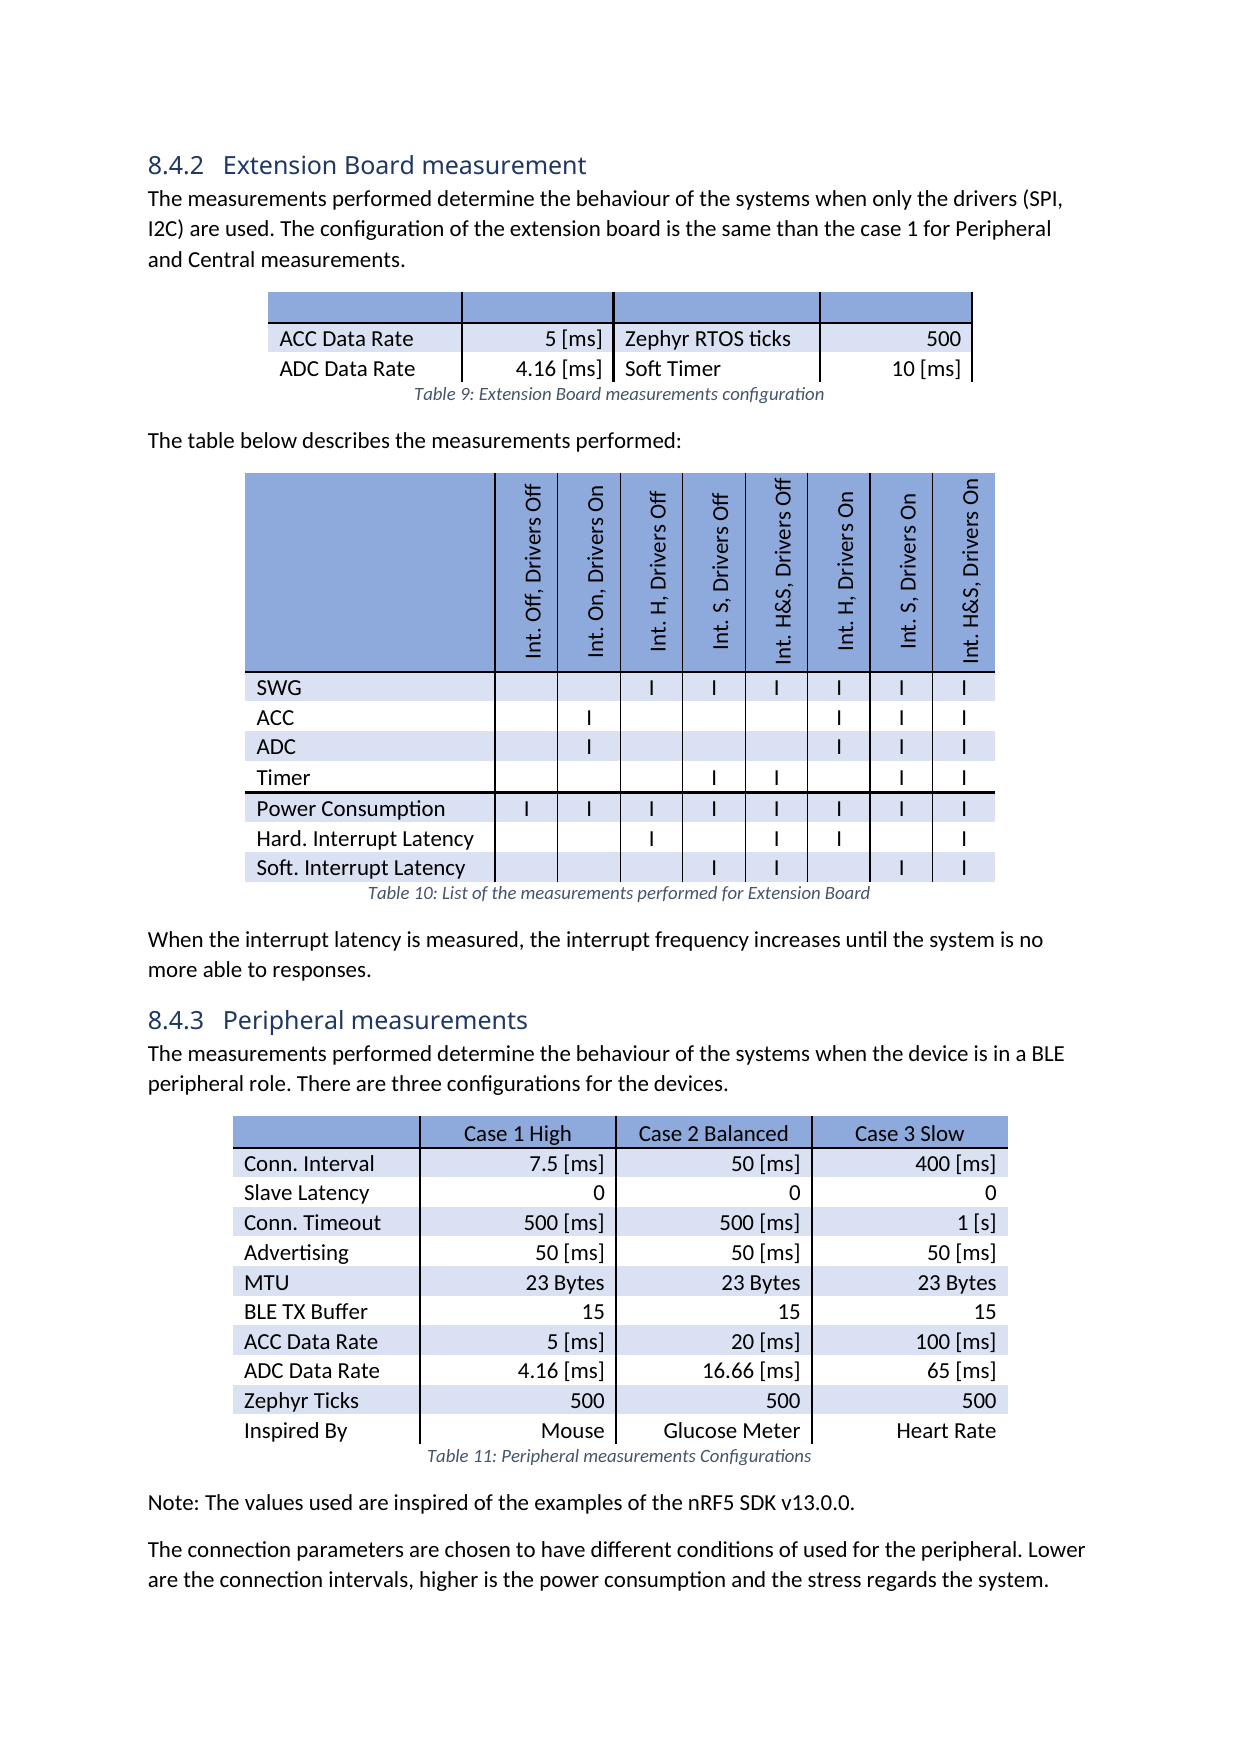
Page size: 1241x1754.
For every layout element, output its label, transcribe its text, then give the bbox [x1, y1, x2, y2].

table_cell Mouse [421, 1414, 615, 1444]
table_header Int. On, Drivers On [558, 473, 620, 671]
table_cell ADC [245, 731, 494, 761]
table_cell 7.5 [ms] [421, 1149, 615, 1177]
table_cell Slave Latency [233, 1177, 419, 1207]
table_cell 50 [ms] [617, 1236, 811, 1266]
table_cell I [871, 761, 932, 791]
table_header [463, 292, 612, 322]
table_cell 400 [ms] [813, 1149, 1008, 1177]
table_cell [496, 673, 557, 701]
table_header Int. H&S, Drivers On [933, 473, 995, 671]
table_cell I [746, 852, 807, 882]
table_cell I [808, 822, 869, 852]
text The measurements performed determine the behaviour of the systems when only the drivers (SPI, I2C) are used. The configuration of the extension board is the same than the case 1 for Peripheral and Central measurements. [148, 184, 1093, 273]
table_cell 100 [ms] [813, 1325, 1008, 1355]
table_cell I [746, 761, 807, 791]
table_cell [683, 822, 745, 852]
table_cell I [683, 761, 745, 791]
table_cell Conn. Interval [233, 1149, 419, 1177]
table_cell I [558, 731, 620, 761]
table_cell I [808, 673, 869, 701]
table_cell I [871, 673, 932, 701]
table_cell I [746, 673, 807, 701]
table_cell [496, 701, 557, 731]
table_cell [496, 731, 557, 761]
table_cell I [871, 794, 932, 822]
table_cell Glucose Meter [617, 1414, 811, 1444]
table_header Int. Off, Drivers Off [496, 473, 557, 671]
table_cell I [558, 701, 620, 731]
table_header [821, 292, 971, 322]
table_cell ACC Data Rate [268, 324, 461, 352]
table_header Case 1 High [421, 1116, 615, 1147]
table_cell [496, 822, 557, 852]
text Table : Extension Board measurements configuration [148, 382, 1093, 405]
table_cell I [496, 794, 557, 822]
table_cell 16.66 [ms] [617, 1355, 811, 1385]
table_cell 0 [617, 1177, 811, 1207]
table_cell Zephyr Ticks [233, 1385, 419, 1414]
table_cell Heart Rate [813, 1414, 1008, 1444]
table_cell I [808, 794, 869, 822]
table_cell I [558, 794, 620, 822]
table_header Int. H, Drivers Off [621, 473, 682, 671]
text When the interrupt latency is measured, the interrupt frequency increases until the system is no more able to responses. [148, 925, 1093, 983]
table_cell I [871, 852, 932, 882]
table_cell Power Consumption [245, 794, 494, 822]
table_cell 65 [ms] [813, 1355, 1008, 1385]
table_cell [621, 761, 682, 791]
table_cell Inspired By [233, 1414, 419, 1444]
table_cell Soft. Interrupt Latency [245, 852, 494, 882]
table_header [245, 473, 494, 671]
subtitle Peripheral measurements [148, 1002, 1093, 1036]
text Table : List of the measurements performed for Extension Board [148, 882, 1093, 904]
table_cell [746, 731, 807, 761]
table_cell I [808, 731, 869, 761]
table_cell I [933, 673, 995, 701]
table_cell 500 [421, 1385, 615, 1414]
table_cell [558, 822, 620, 852]
text The connection parameters are chosen to have different conditions of used for the peripheral. Lower are the connection intervals, higher is the power consumption and the stress regards the system. [148, 1535, 1093, 1593]
table_cell 500 [ms] [617, 1207, 811, 1236]
table_cell I [933, 794, 995, 822]
table_cell MTU [233, 1266, 419, 1296]
table_cell 50 [ms] [617, 1149, 811, 1177]
table_header Case 3 Slow [813, 1116, 1008, 1147]
table_cell ADC Data Rate [233, 1355, 419, 1385]
table_cell I [683, 852, 745, 882]
table_cell 500 [ms] [421, 1207, 615, 1236]
table_cell [621, 731, 682, 761]
table_cell [621, 701, 682, 731]
table_cell 15 [617, 1296, 811, 1325]
table_cell [558, 852, 620, 882]
table_cell [683, 731, 745, 761]
table_cell I [621, 822, 682, 852]
table_header [233, 1116, 419, 1147]
table_cell I [621, 794, 682, 822]
table_cell I [933, 822, 995, 852]
text Table : Peripheral measurements Configurations [148, 1444, 1093, 1467]
table_cell 23 Bytes [421, 1266, 615, 1296]
table_cell 0 [421, 1177, 615, 1207]
table_cell 23 Bytes [813, 1266, 1008, 1296]
table_cell [558, 673, 620, 701]
table_cell 15 [813, 1296, 1008, 1325]
table_cell I [871, 701, 932, 731]
table_cell 1 [s] [813, 1207, 1008, 1236]
table_cell Zephyr RTOS ticks [615, 324, 819, 352]
table_cell [496, 852, 557, 882]
table_header Int. H&S, Drivers Off [746, 473, 807, 671]
subtitle Extension Board measurement [148, 148, 1093, 182]
table_cell [558, 761, 620, 791]
table_cell I [746, 822, 807, 852]
table_header [268, 292, 461, 322]
table_cell 5 [ms] [463, 324, 612, 352]
table_cell BLE TX Buffer [233, 1296, 419, 1325]
table_cell SWG [245, 673, 494, 701]
table_cell 50 [ms] [421, 1236, 615, 1266]
table_cell 50 [ms] [813, 1236, 1008, 1266]
table_cell [621, 852, 682, 882]
table_cell 20 [ms] [617, 1325, 811, 1355]
table_cell 10 [ms] [821, 352, 971, 382]
table_cell Soft Timer [615, 352, 819, 382]
table_cell I [621, 673, 682, 701]
table_cell I [808, 701, 869, 731]
table_cell [871, 822, 932, 852]
table_header Int. S, Drivers On [871, 473, 932, 671]
table_cell Conn. Timeout [233, 1207, 419, 1236]
table_cell 15 [421, 1296, 615, 1325]
table_cell 23 Bytes [617, 1266, 811, 1296]
text Note: The values used are inspired of the examples of the nRF5 SDK v13.0.0. [148, 1488, 1093, 1516]
table_cell [808, 761, 869, 791]
table_cell 4.16 [ms] [421, 1355, 615, 1385]
table_cell ACC Data Rate [233, 1325, 419, 1355]
table_cell I [933, 761, 995, 791]
table_cell 5 [ms] [421, 1325, 615, 1355]
table_cell 500 [617, 1385, 811, 1414]
table_cell Hard. Interrupt Latency [245, 822, 494, 852]
table_cell [683, 701, 745, 731]
table_cell I [746, 794, 807, 822]
table_cell Timer [245, 761, 494, 791]
table_cell I [933, 852, 995, 882]
text The table below describes the measurements performed: [148, 426, 1093, 454]
table_cell Advertising [233, 1236, 419, 1266]
table_header Int. S, Drivers Off [683, 473, 745, 671]
table_cell I [933, 701, 995, 731]
table_cell 0 [813, 1177, 1008, 1207]
table_header [615, 292, 819, 322]
table_cell I [683, 673, 745, 701]
text The measurements performed determine the behaviour of the systems when the device is in a BLE peripheral role. There are three configurations for the devices. [148, 1039, 1093, 1097]
table_cell 500 [813, 1385, 1008, 1414]
table_cell I [871, 731, 932, 761]
table_cell I [683, 794, 745, 822]
table_cell [496, 761, 557, 791]
table_cell ADC Data Rate [268, 352, 461, 382]
table_cell 4.16 [ms] [463, 352, 612, 382]
table_cell [808, 852, 869, 882]
table_cell I [933, 731, 995, 761]
table_header Case 2 Balanced [617, 1116, 811, 1147]
table_cell 500 [821, 324, 971, 352]
table_header Int. H, Drivers On [808, 473, 869, 671]
table_cell [746, 701, 807, 731]
table_cell ACC [245, 701, 494, 731]
